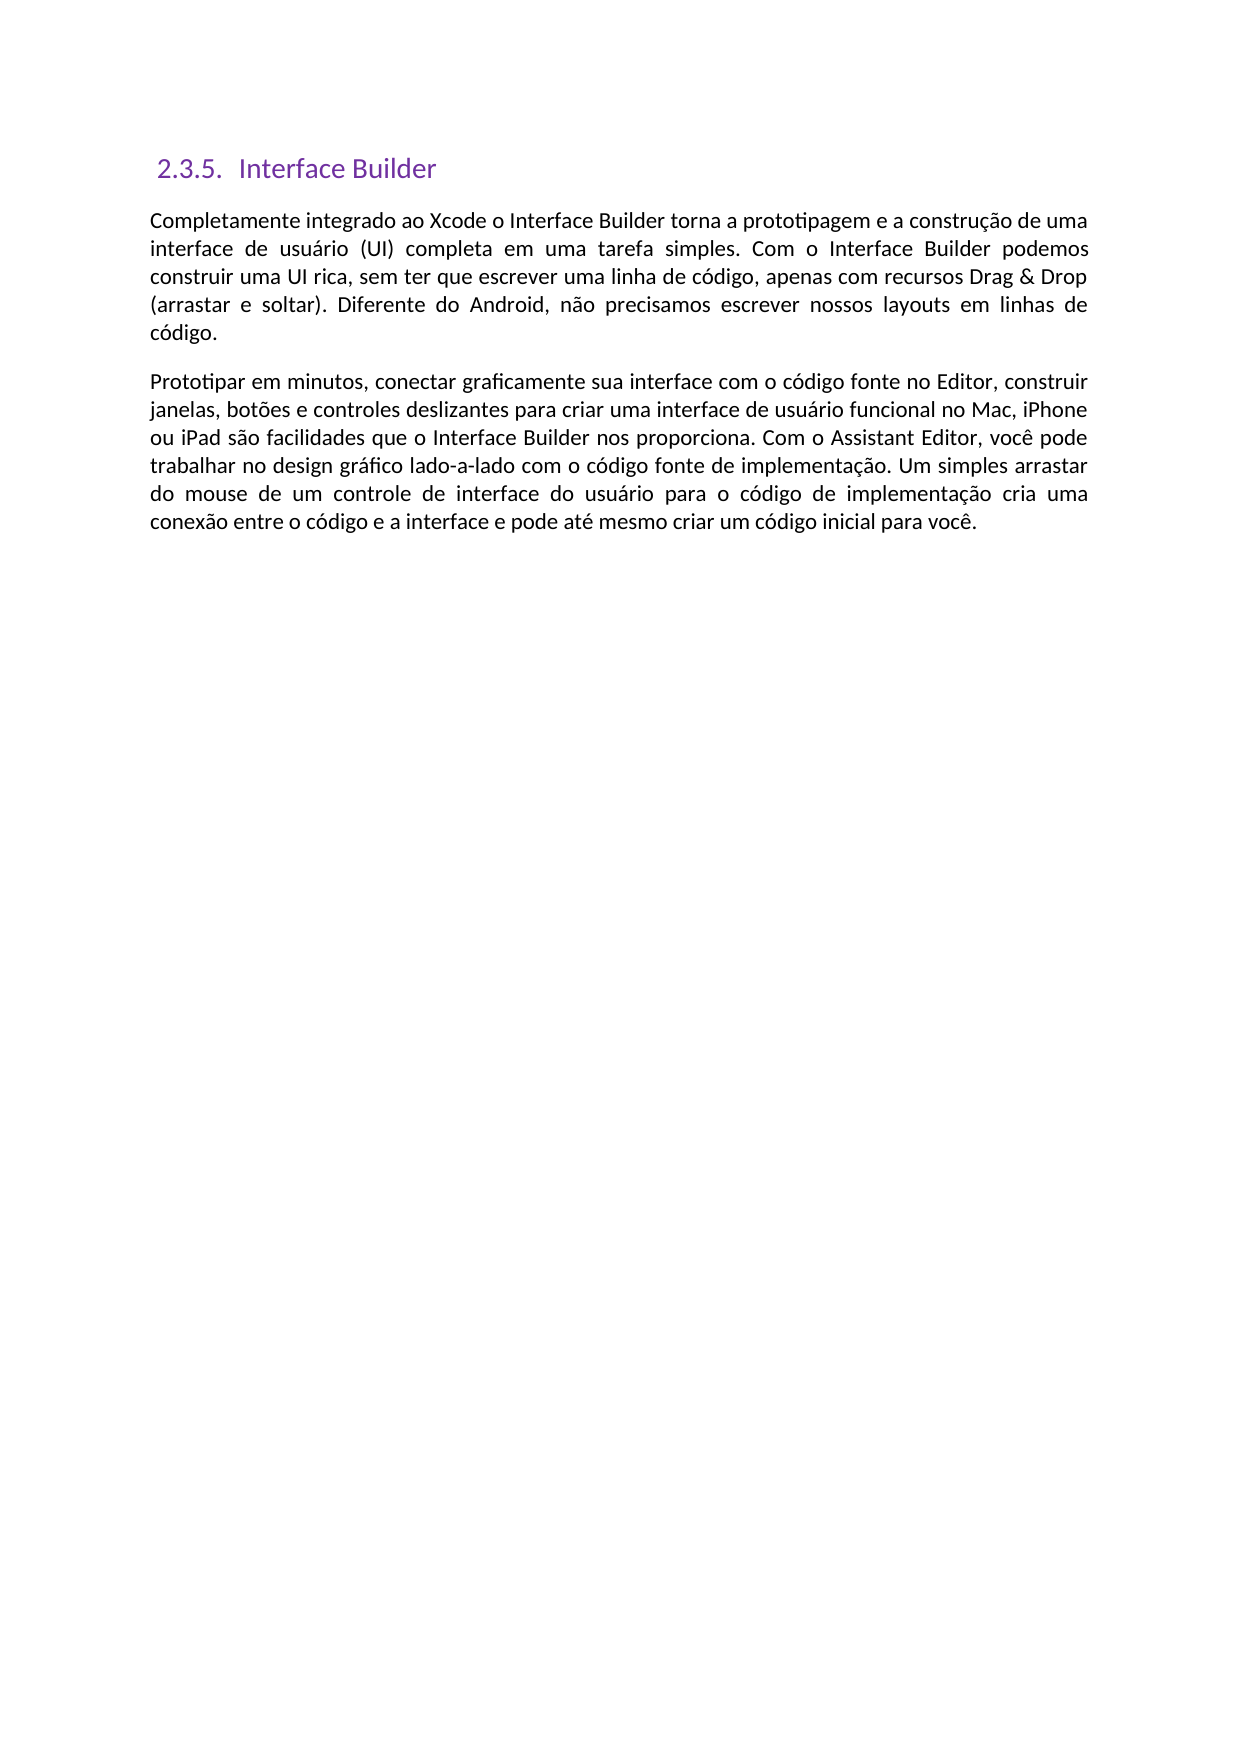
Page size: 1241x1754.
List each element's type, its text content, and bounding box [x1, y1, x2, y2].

subtitle Interface Builder [223, 150, 1090, 186]
text Completamente integrado o Xcode o Interface Builder torna a prototipagem e a contrução de uma interface de usuário (UI) completa em uma tarefa simples. Com o Interface Builder podemos construir uma UI rica, sem ter que escrever uma linha de código, apenas com recursos Drag & Drop (arrastar e soltar). Diferente do Android, não precisamos escrever nossos layouts em linhas de código. [150, 206, 1090, 347]
text Prototipar em minutos, conectar graficamente sua interface com o código fonte no Editor, construir janelas, botões e controles deslizantes para criar uma interface de usuário funcional no Mac, iPhone ou iPad são facilidades que o Interface Builder nos proporciona. Com o Assistant Editor, você pode trabalhar no design gráfico lado-a-lado com o código fonte de implementação. Um simples arrastar do mouse de um controle de interface do usuário para o código de implementação cria uma conexão entre o código e a interface e pode até mesmo criar um código inicial para você. [150, 367, 1090, 536]
